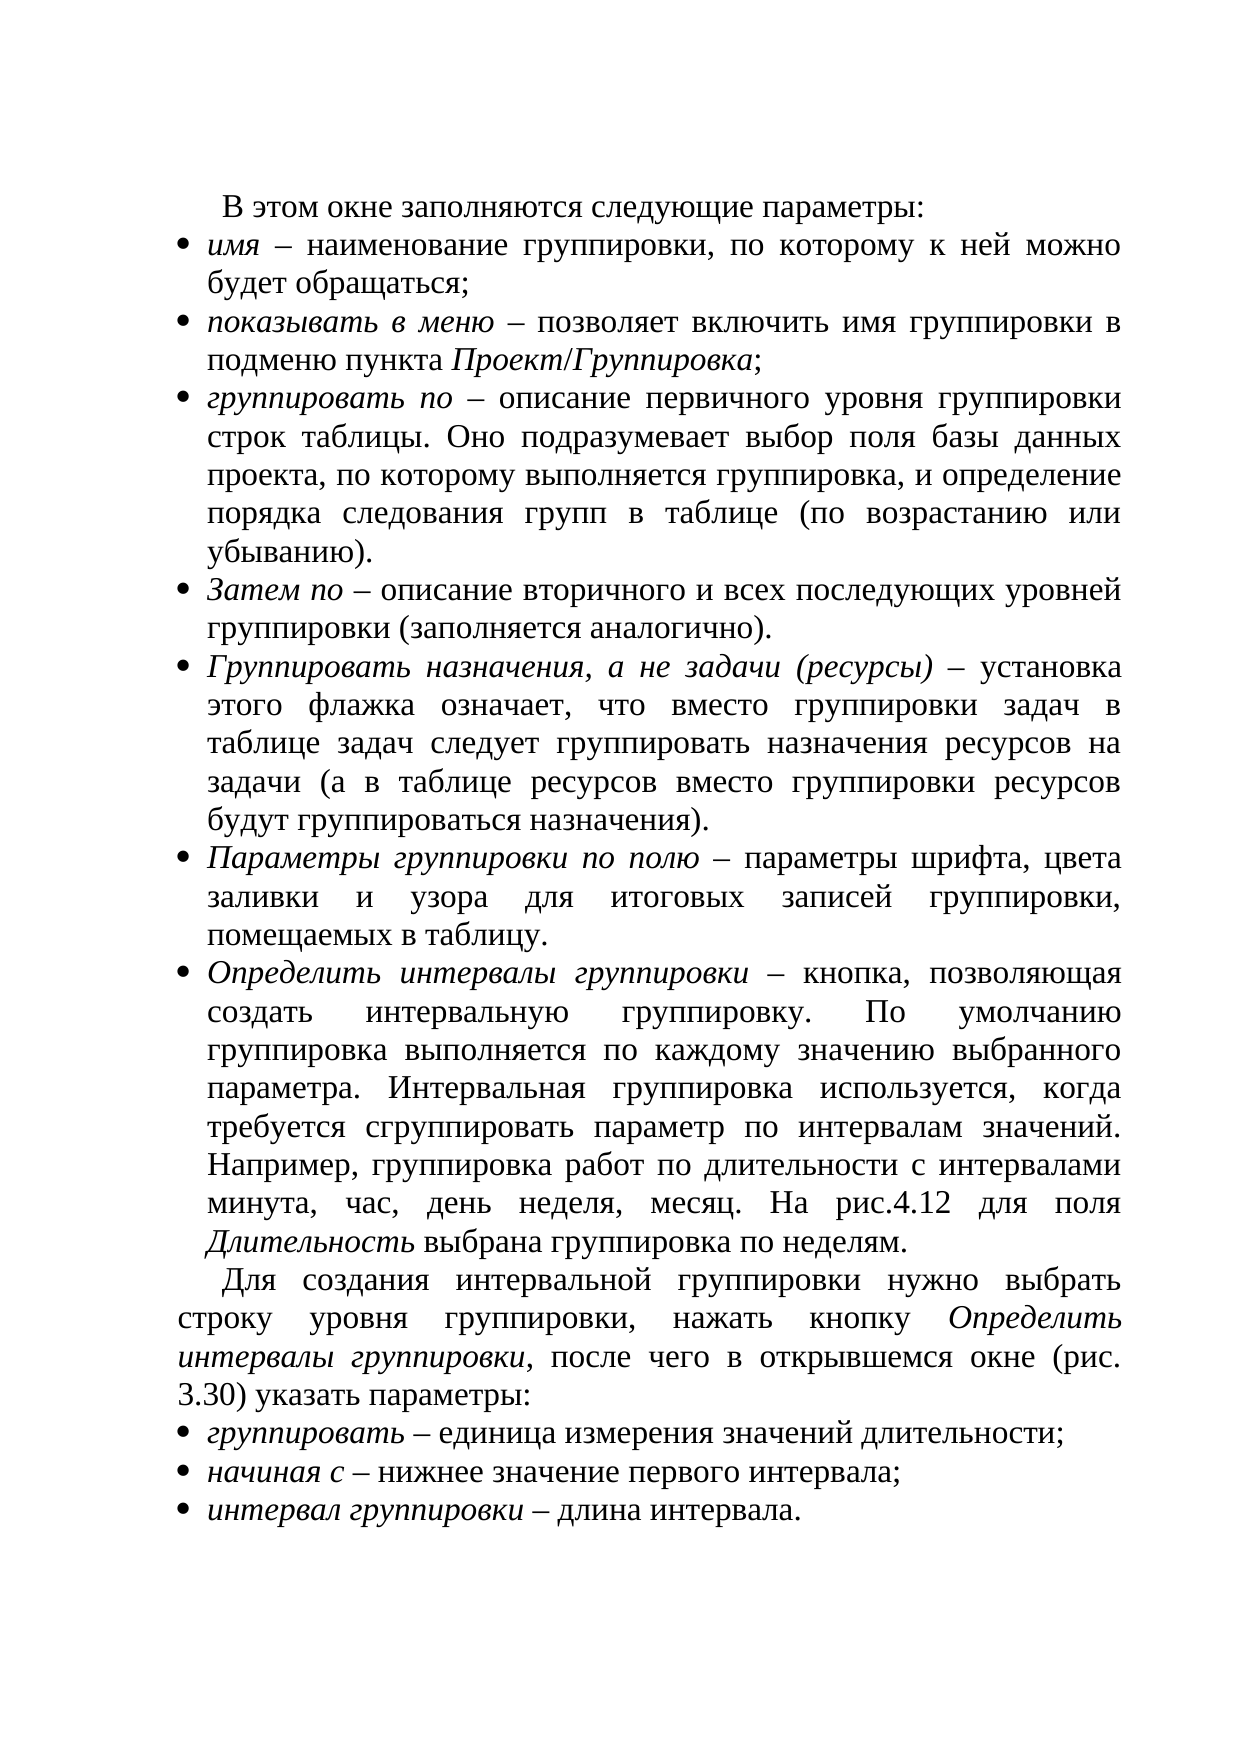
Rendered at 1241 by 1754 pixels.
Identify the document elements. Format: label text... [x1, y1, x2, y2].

list группировать по – описание первичного уровня группировки строк таблицы. Оно подразумевает выбор поля базы данных проекта, по которому выполняется группировка, и определение порядка следования групп в таблице (по возрастанию или убыванию). [177, 378, 1122, 569]
list Определить интервалы группировки – кнопка, позволяющая создать интервальную группировку. По умолчанию группировка выполняется по каждому значению выбранного параметра. Интервальная группировка используется, когда требуется сгруппировать параметр по интервалам значений. Например, группировка работ по длительности с интервалами минута, час, день неделя, месяц. На рис.4.12 для поля Длительность выбрана группировка по неделям. [177, 953, 1122, 1259]
list Параметры группировки по полю – параметры шрифта, цвета заливки и узора для итоговых записей группировки, помещаемых в таблицу. [177, 838, 1122, 953]
text Для создания интервальной группировки нужно выбрать строку уровня группировки, нажать кнопку Определить интервалы группировки, после чего в открывшемся окне (рис. 3.30) указать параметры: [177, 1259, 1122, 1413]
list имя – наименование группировки, по которому к ней можно будет обращаться; [177, 224, 1122, 301]
list группировать – единица измерения значений длительности; [177, 1413, 1122, 1451]
text В этом окне заполняются следующие параметры: [177, 186, 1122, 224]
list Группировать назначения, а не задачи (ресурсы) – установка этого флажка означает, что вместо группировки задач в таблице задач следует группировать назначения ресурсов на задачи (а в таблице ресурсов вместо группировки ресурсов будут группироваться назначения). [177, 646, 1122, 838]
list интервал группировки – длина интервала. [177, 1489, 1122, 1528]
list Затем по – описание вторичного и всех последующих уровней группировки (заполняется аналогично). [177, 569, 1122, 646]
list показывать в меню – позволяет включить имя группировки в подменю пункта Проект/Группировка; [177, 301, 1122, 378]
list начиная с – нижнее значение первого интервала; [177, 1451, 1122, 1489]
